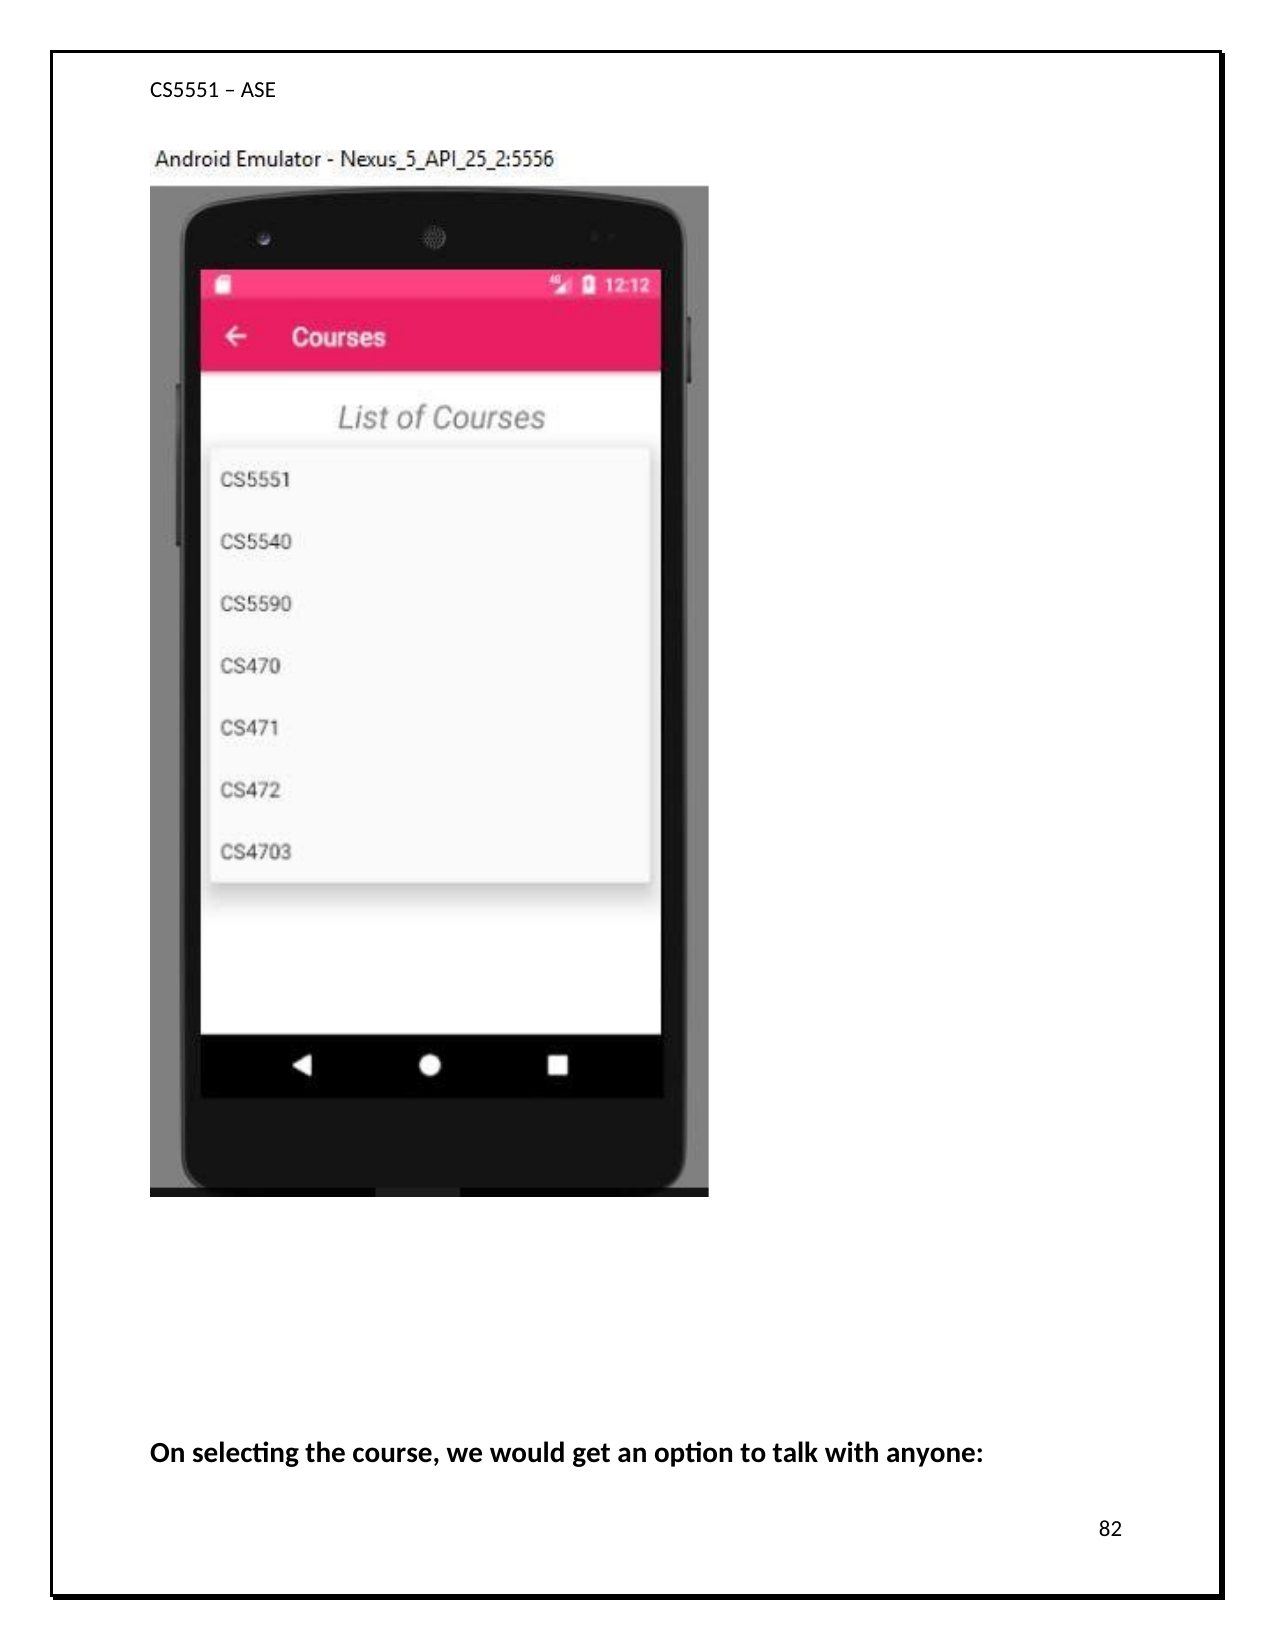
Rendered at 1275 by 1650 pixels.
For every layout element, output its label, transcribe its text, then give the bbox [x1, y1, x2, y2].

picture [150, 150, 709, 1197]
text On selecting the course, we would get an option to talk with anyone: [150, 1434, 1122, 1470]
